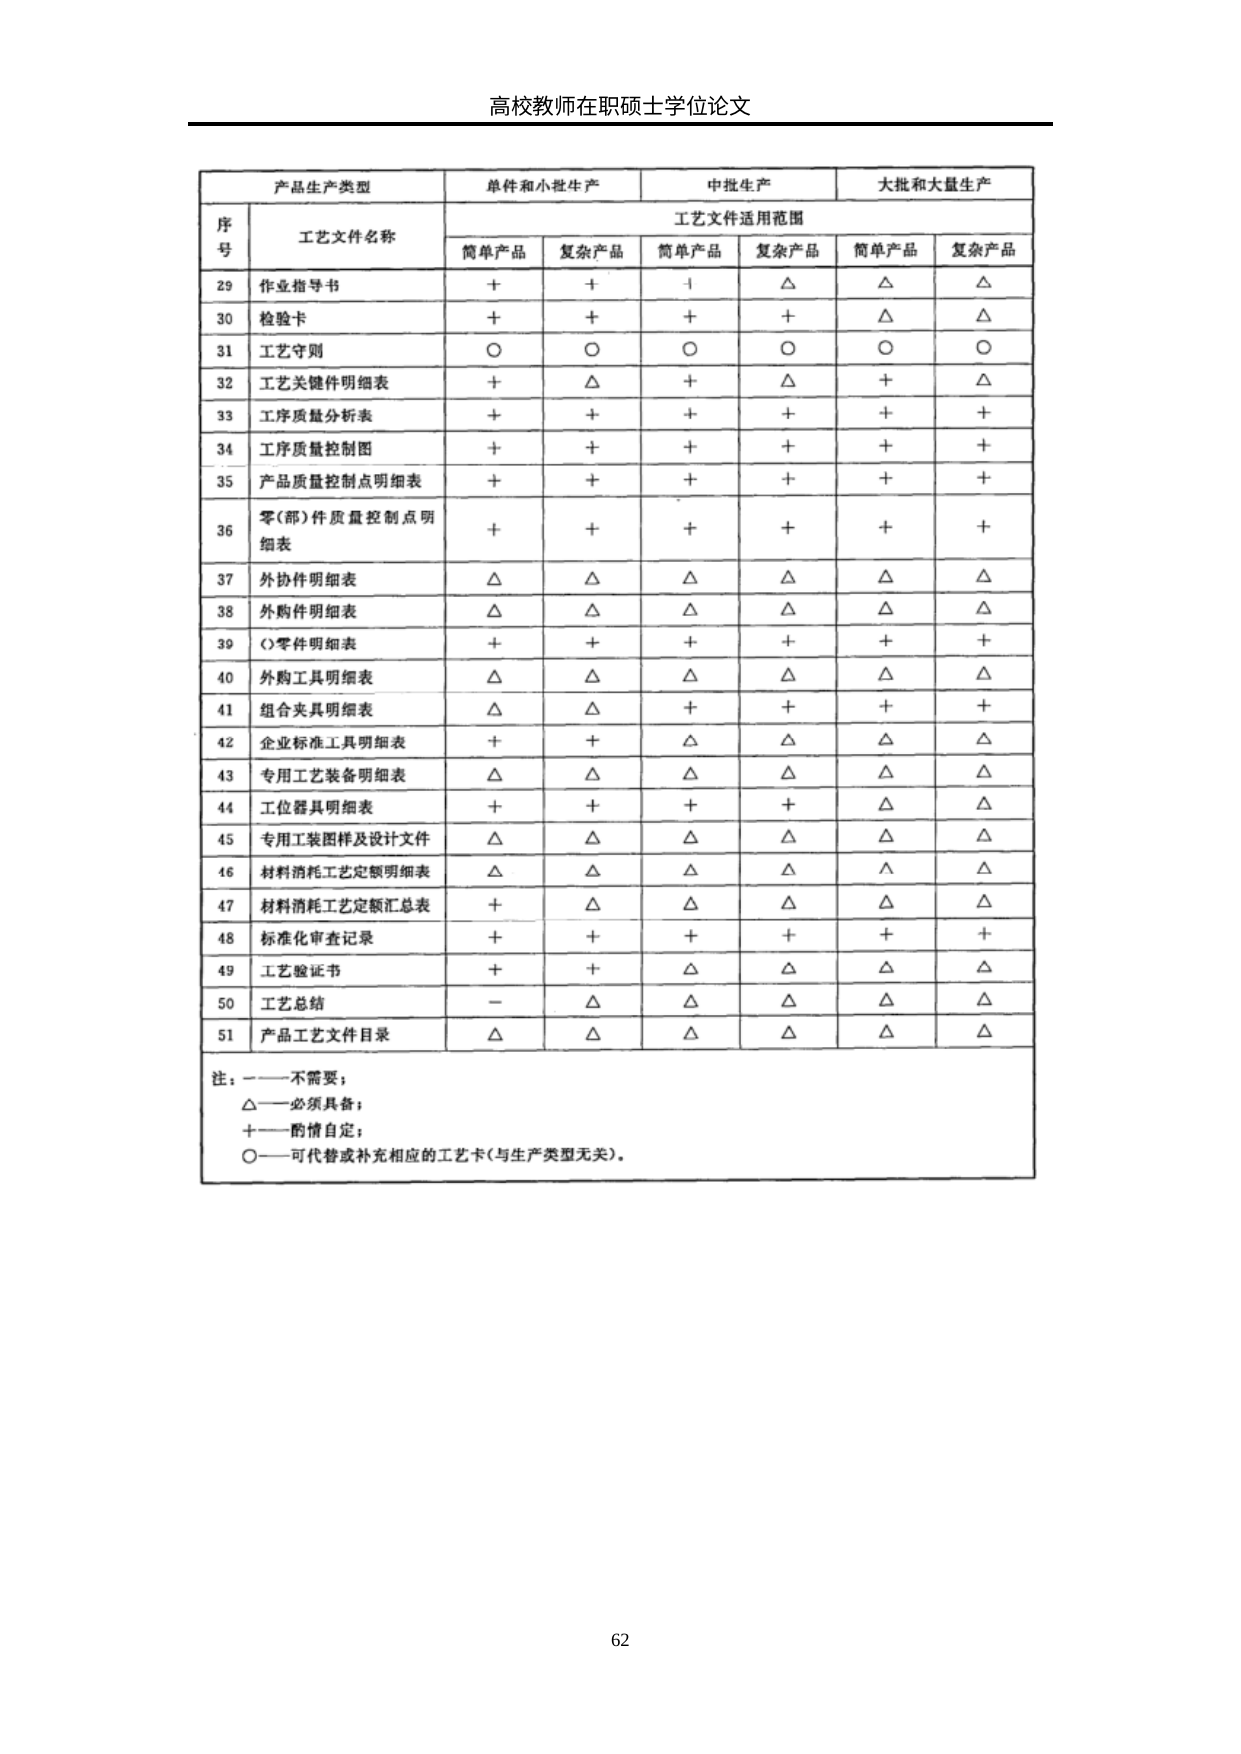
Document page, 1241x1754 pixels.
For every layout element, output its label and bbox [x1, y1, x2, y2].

picture [187, 162, 1053, 1189]
